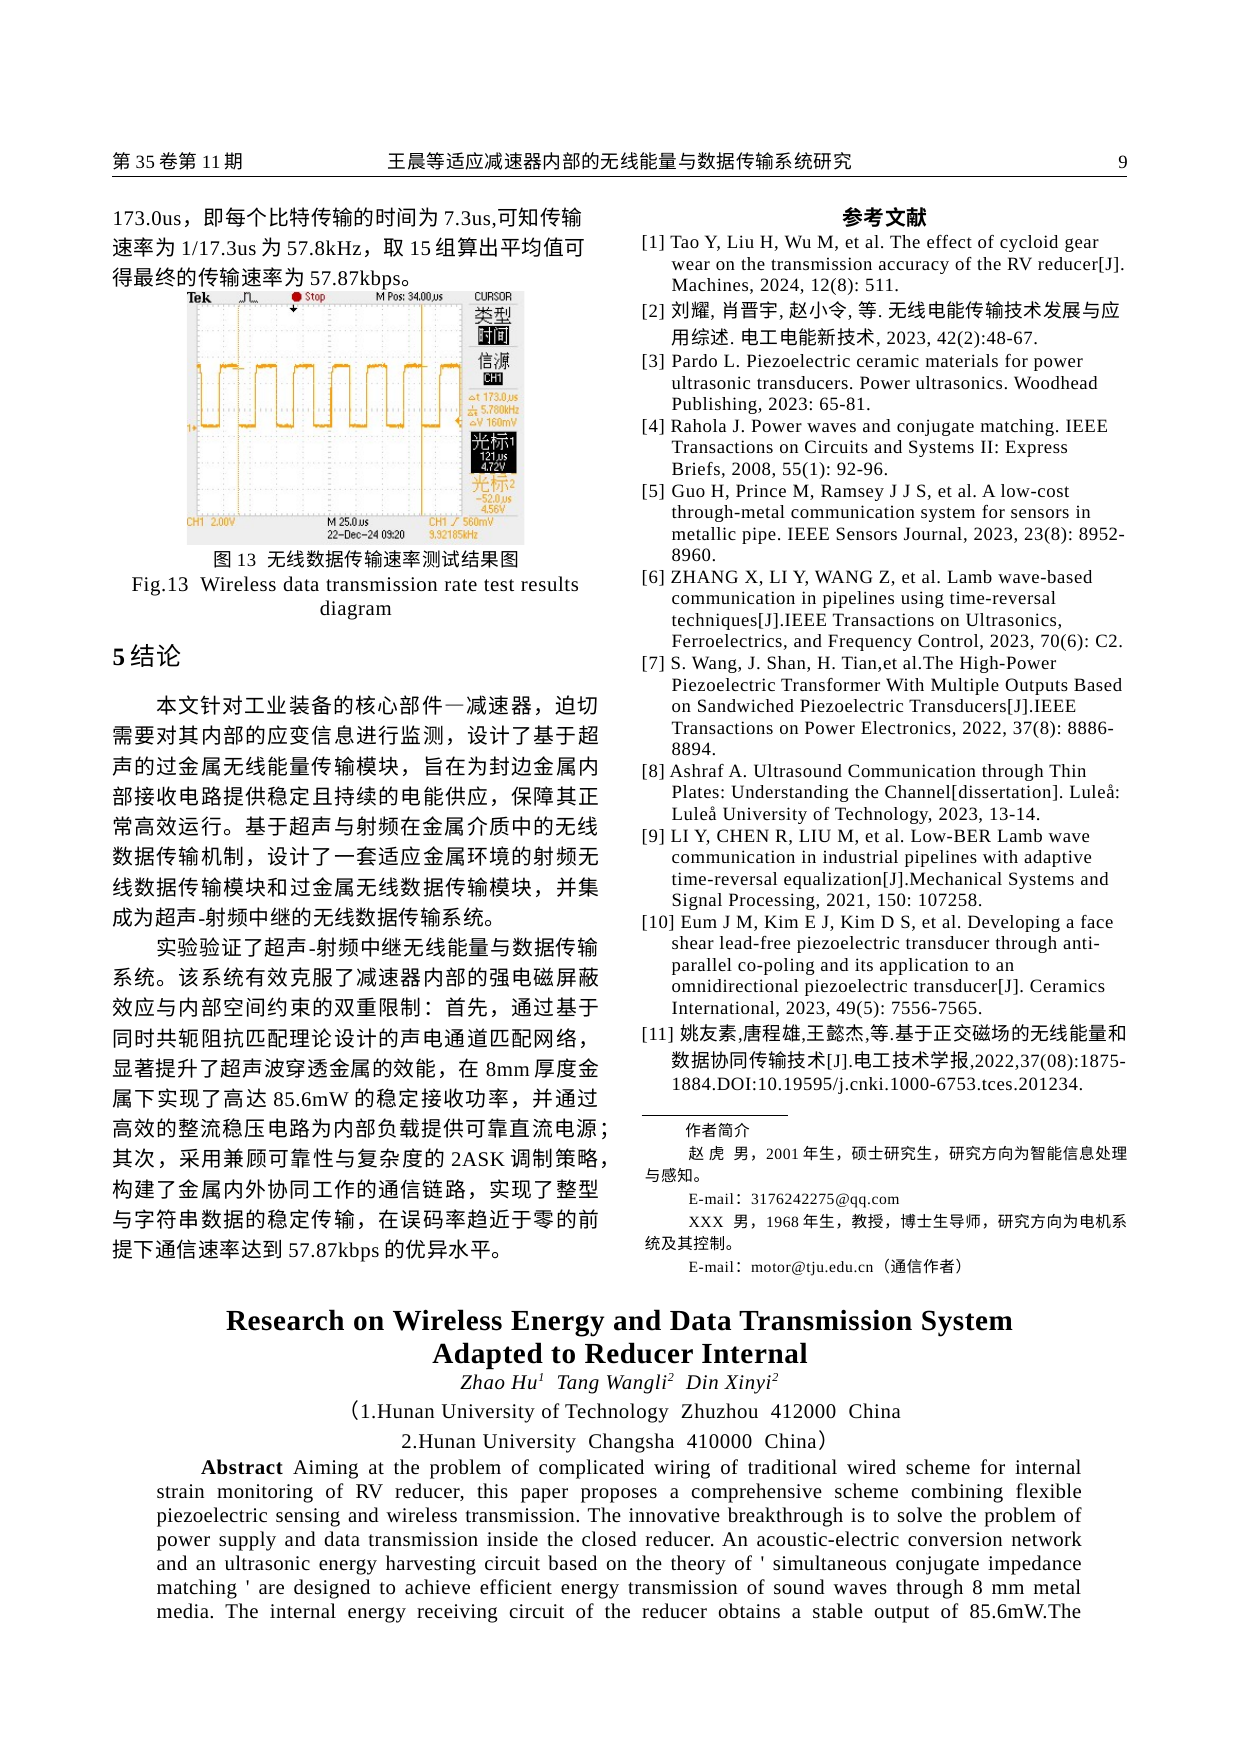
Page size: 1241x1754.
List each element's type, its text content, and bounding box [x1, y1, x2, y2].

text 2.Hunan University Changsha 410000 China） [156, 1424, 1084, 1455]
text 赵 虎 男，2001年生，硕士研究生，研究方向为智能信息处理与感知。 [644, 1141, 1128, 1186]
text [9] LI Y, CHEN R, LIU M, et al. Low-BER Lamb wave communication in industrial pipelines with adaptive time-reversal equalization[J].Mechanical Systems and Signal Processing, 2021, 150: 107258. [641, 824, 1128, 911]
text Zhao Hu1 Tang Wangli2 Din Xinyi2 [156, 1370, 1084, 1394]
text [3] Pardo L. Piezoelectric ceramic materials for power ultrasonic transducers. Power ultrasonics. Woodhead Publishing, 2023: 65-81. [641, 350, 1128, 415]
text （1.Hunan University of Technology Zhuzhou 412000 China [156, 1394, 1084, 1424]
subtitle 5结论 [112, 637, 599, 673]
text [5] Guo H, Prince M, Ramsey J J S, et al. A low-cost through-metal communication system for sensors in metallic pipe. IEEE Sensors Journal, 2023, 23(8): 8952-8960. [641, 479, 1128, 566]
text [4] Rahola J. Power waves and conjugate matching. IEEE Transactions on Circuits and Systems II: Express Briefs, 2008, 55(1): 92-96. [641, 415, 1128, 479]
text [1] Tao Y, Liu H, Wu M, et al. The effect of cycloid gear wear on the transmission accuracy of the RV reducer[J]. Machines, 2024, 12(8): 511. [641, 231, 1128, 296]
text 图13 无线数据传输速率测试结果图 [112, 545, 599, 572]
text XXX 男，1968年生，教授，博士生导师，研究方向为电机系统及其控制。 [644, 1209, 1128, 1254]
text [7] S. Wang, J. Shan, H. Tian,et al.The High-Power Piezoelectric Transformer With Multiple Outputs Based on Sandwiched Piezoelectric Transducers[J].IEEE Transactions on Power Electronics, 2022, 37(8): 8886-8894. [641, 652, 1128, 760]
picture [186, 291, 525, 545]
text Research on Wireless Energy and Data Transmission System [156, 1303, 1084, 1337]
text 参考文献 [641, 201, 1128, 231]
text [10] Eum J M, Kim E J, Kim D S, et al. Developing a face shear lead-free piezoelectric transducer through anti-parallel co-poling and its application to an omnidirectional piezoelectric transducer[J]. Ceramics International, 2023, 49(5): 7556-7565. [641, 911, 1128, 1018]
text [11] 姚友素,唐程雄,王懿杰,等.基于正交磁场的无线能量和数据协同传输技术[J].电工技术学报,2022,37(08):1875-1884.DOI:10.19595/j.cnki.1000-6753.tces.201234. [641, 1018, 1128, 1094]
text Adapted to Reducer Internal [156, 1337, 1084, 1370]
text [6] ZHANG X, LI Y, WANG Z, et al. Lamb wave-based communication in pipelines using time-reversal techniques[J].IEEE Transactions on Ultrasonics, Ferroelectrics, and Frequency Control, 2023, 70(6): C2. [641, 566, 1128, 652]
text [8] Ashraf A. Ultrasound Communication through Thin Plates: Understanding the Channel[dissertation]. Luleå: Luleå University of Technology, 2023, 13-14. [641, 760, 1128, 824]
text E-mail：3176242275@qq.com [644, 1186, 1128, 1209]
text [156, 1455, 1084, 1623]
text 实验验证了超声-射频中继无线能量与数据传输系统。该系统有效克服了减速器内部的强电磁屏蔽效应与内部空间约束的双重限制：首先，通过基于同时共轭阻抗匹配理论设计的声电通道匹配网络，显著提升了超声波穿透金属的效能，在8mm厚度金属下实现了高达85.6mW的稳定接收功率，并通过高效的整流稳压电路为内部负载提供可靠直流电源；其次，采用兼顾可靠性与复杂度的2ASK调制策略，构建了金属内外协同工作的通信链路，实现了整型与字符串数据的稳定传输，在误码率趋近于零的前提下通信速率达到57.87kbps的优异水平。 [112, 931, 599, 1263]
text 本文针对工业装备的核心部件—减速器，迫切需要对其内部的应变信息进行监测，设计了基于超声的过金属无线能量传输模块，旨在为封边金属内部接收电路提供稳定且持续的电能供应，保障其正常高效运行。基于超声与射频在金属介质中的无线数据传输机制，设计了一套适应金属环境的射频无线数据传输模块和过金属无线数据传输模块，并集成为超声-射频中继的无线数据传输系统。 [112, 689, 599, 931]
text E-mail：motor@tju.edu.cn（通信作者） [644, 1254, 1128, 1277]
text Fig.13 Wireless data transmission rate test results diagram [112, 572, 599, 620]
text [2] 刘耀, 肖晋宇, 赵小令, 等. 无线电能传输技术发展与应用综述. 电工电能新技术, 2023, 42(2):48-67. [641, 296, 1128, 350]
text 作者简介 [641, 1118, 1128, 1141]
